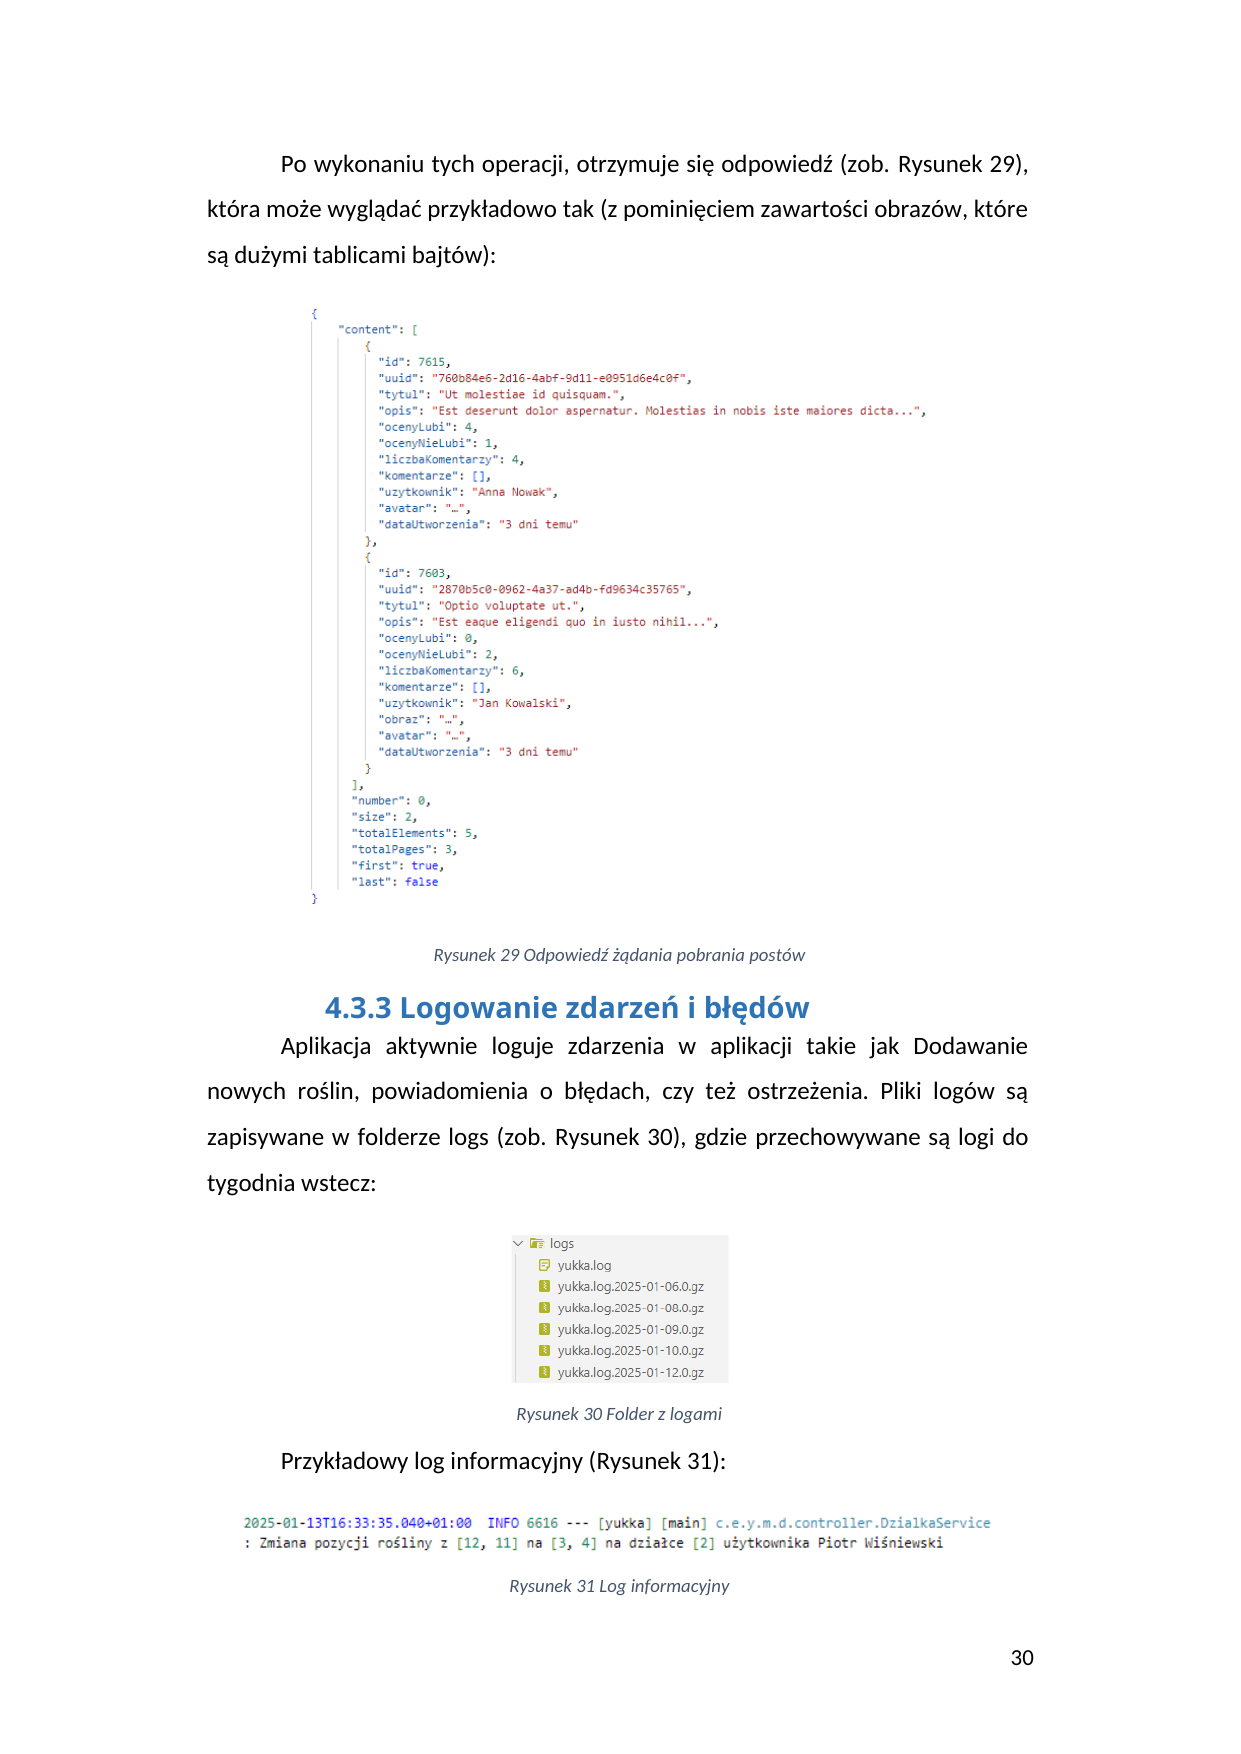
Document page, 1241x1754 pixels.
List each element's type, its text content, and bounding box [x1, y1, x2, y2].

text Rysunek Folder z logami [207, 1402, 1033, 1425]
text Przykładowy log informacyjny (Rysunek 31): [207, 1446, 1029, 1476]
text Rysunek Log informacyjny [207, 1574, 1033, 1597]
picture [240, 1514, 1004, 1554]
subtitle Logowanie zdarzeń i błędów [295, 987, 1033, 1027]
text Rysunek Odpowiedź żądania pobrania postów [207, 943, 1033, 966]
picture [305, 307, 931, 906]
text Po wykonaniu tych operacji, otrzymuje się odpowiedź (zob. Rysunek 29), która może wyglądać przykładowo tak (z pominięciem zawartości obrazów, które są dużymi tablicami bajtów): [207, 148, 1029, 270]
text Aplikacja aktywnie loguje zdarzenia w aplikacji takie jak Dodawanie nowych roślin, powiadomienia o błędach, czy też ostrzeżenia. Pliki logów są zapisywane w folderze logs (zob. Rysunek 30), gdzie przechowywane są logi do tygodnia wstecz: [207, 1030, 1029, 1197]
picture [511, 1235, 729, 1383]
